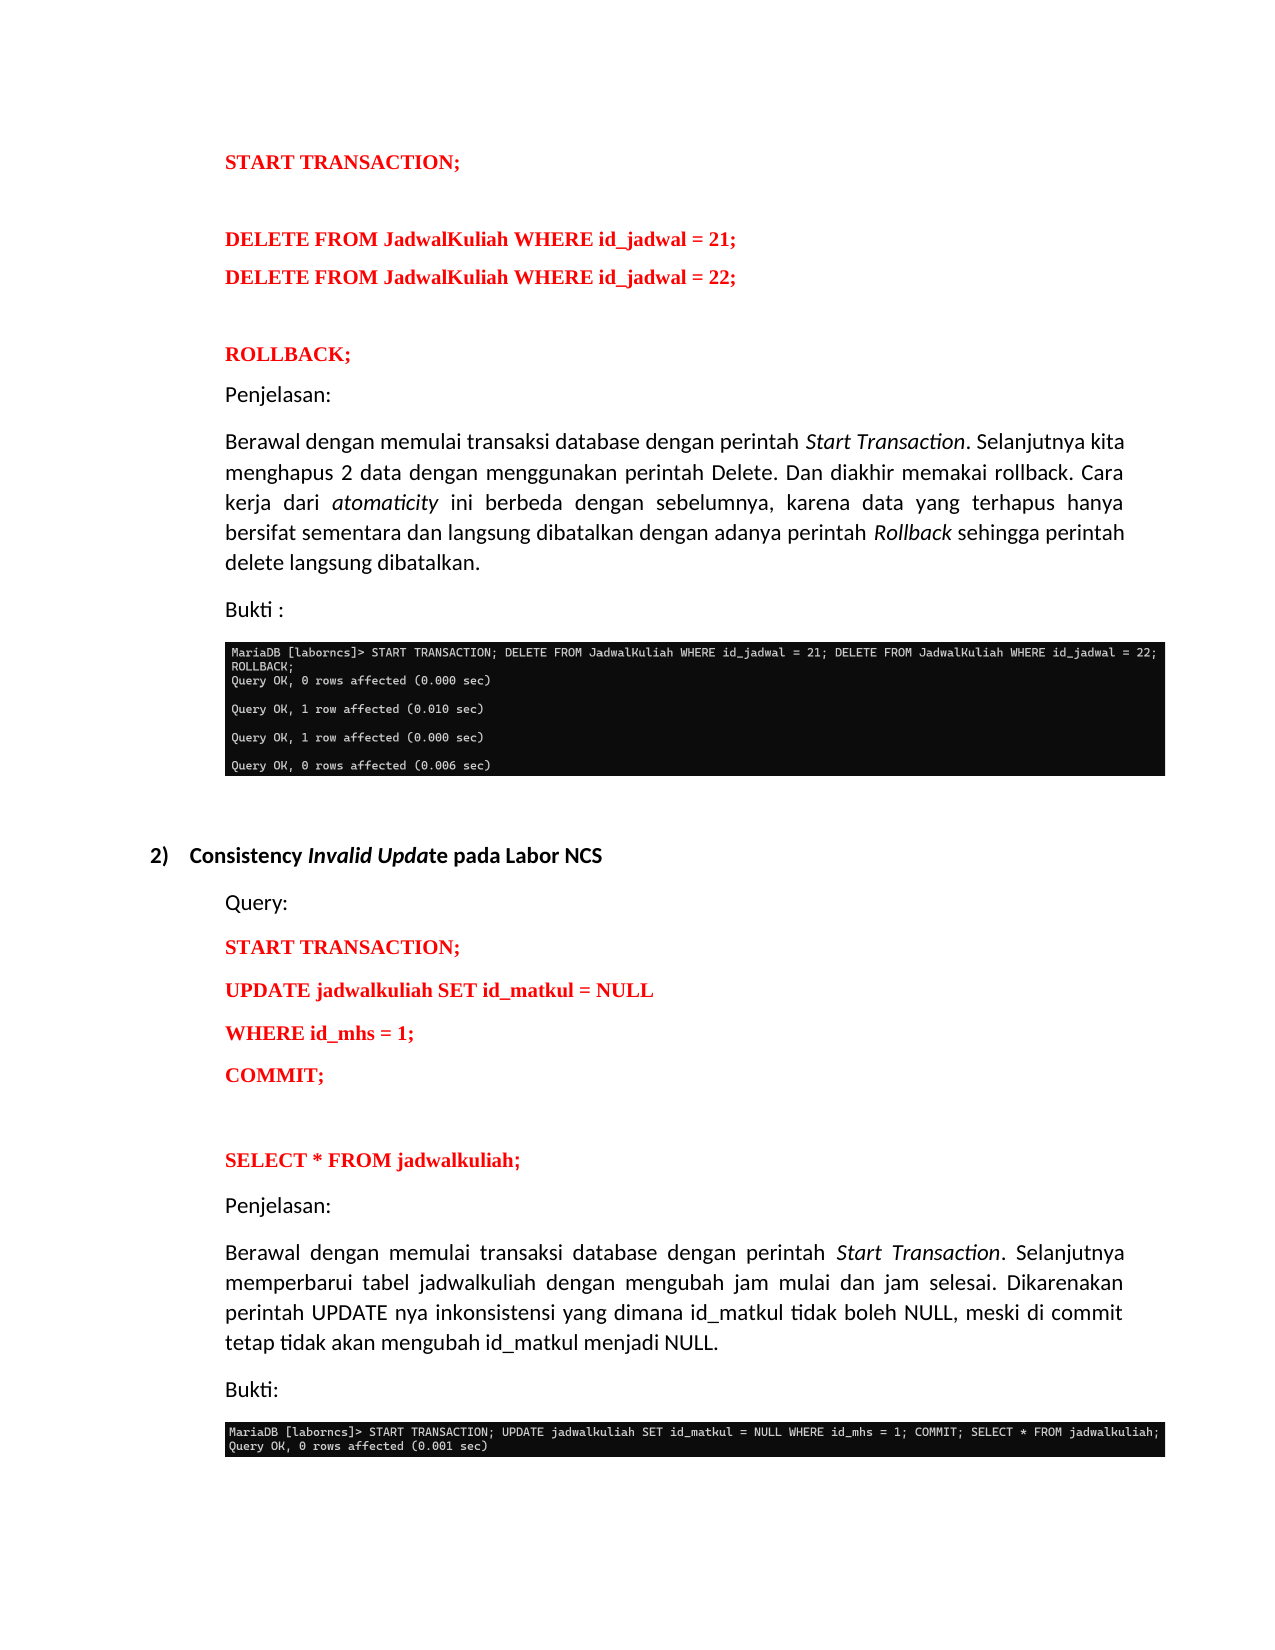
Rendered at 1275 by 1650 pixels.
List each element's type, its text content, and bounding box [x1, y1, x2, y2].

text Berawal dengan memulai transaksi database dengan perintah Start Transaction. Selanjutnya kita menghapus 2 data dengan menggunakan perintah Delete. Dan diakhir memakai rollback. Cara kerja dari atomaticity ini berbeda dengan sebelumnya, karena data yang terhapus hanya bersifat sementara dan langsung dibatalkan dengan adanya perintah Rollback sehingga perintah delete langsung dibatalkan. [225, 427, 1125, 576]
text COMMIT; [225, 1063, 1125, 1087]
text START TRANSACTION; [225, 935, 1125, 959]
text SELECT * FROM jadwalkuliah; [225, 1148, 1125, 1172]
text WHERE id_mhs = 1; [225, 1021, 1125, 1044]
text Query: [225, 888, 1125, 916]
text UPDATE jadwalkuliah SET id_matkul = NULL [225, 978, 1125, 1002]
picture [225, 1422, 1166, 1457]
text Penjelasan: [225, 381, 1125, 409]
text DELETE FROM JadwalKuliah WHERE id_jadwal = 22; [225, 265, 1125, 289]
text START TRANSACTION; [225, 150, 1125, 174]
text DELETE FROM JadwalKuliah WHERE id_jadwal = 21; [225, 227, 1125, 251]
picture [225, 642, 1166, 776]
text Bukti : [225, 595, 1125, 623]
text Penjelasan: [225, 1191, 1125, 1219]
text Berawal dengan memulai transaksi database dengan perintah Start Transaction. Selanjutnya memperbarui tabel jadwalkuliah dengan mengubah jam mulai dan jam selesai. Dikarenakan perintah UPDATE nya inkonsistensi yang dimana id_matkul tidak boleh NULL, meski di commit tetap tidak akan mengubah id_matkul menjadi NULL. [225, 1238, 1125, 1357]
text 2) Consistency Invalid Update pada Labor NCS [150, 842, 1125, 869]
text Bukti: [225, 1375, 1125, 1403]
text ROLLBACK; [225, 342, 1125, 366]
